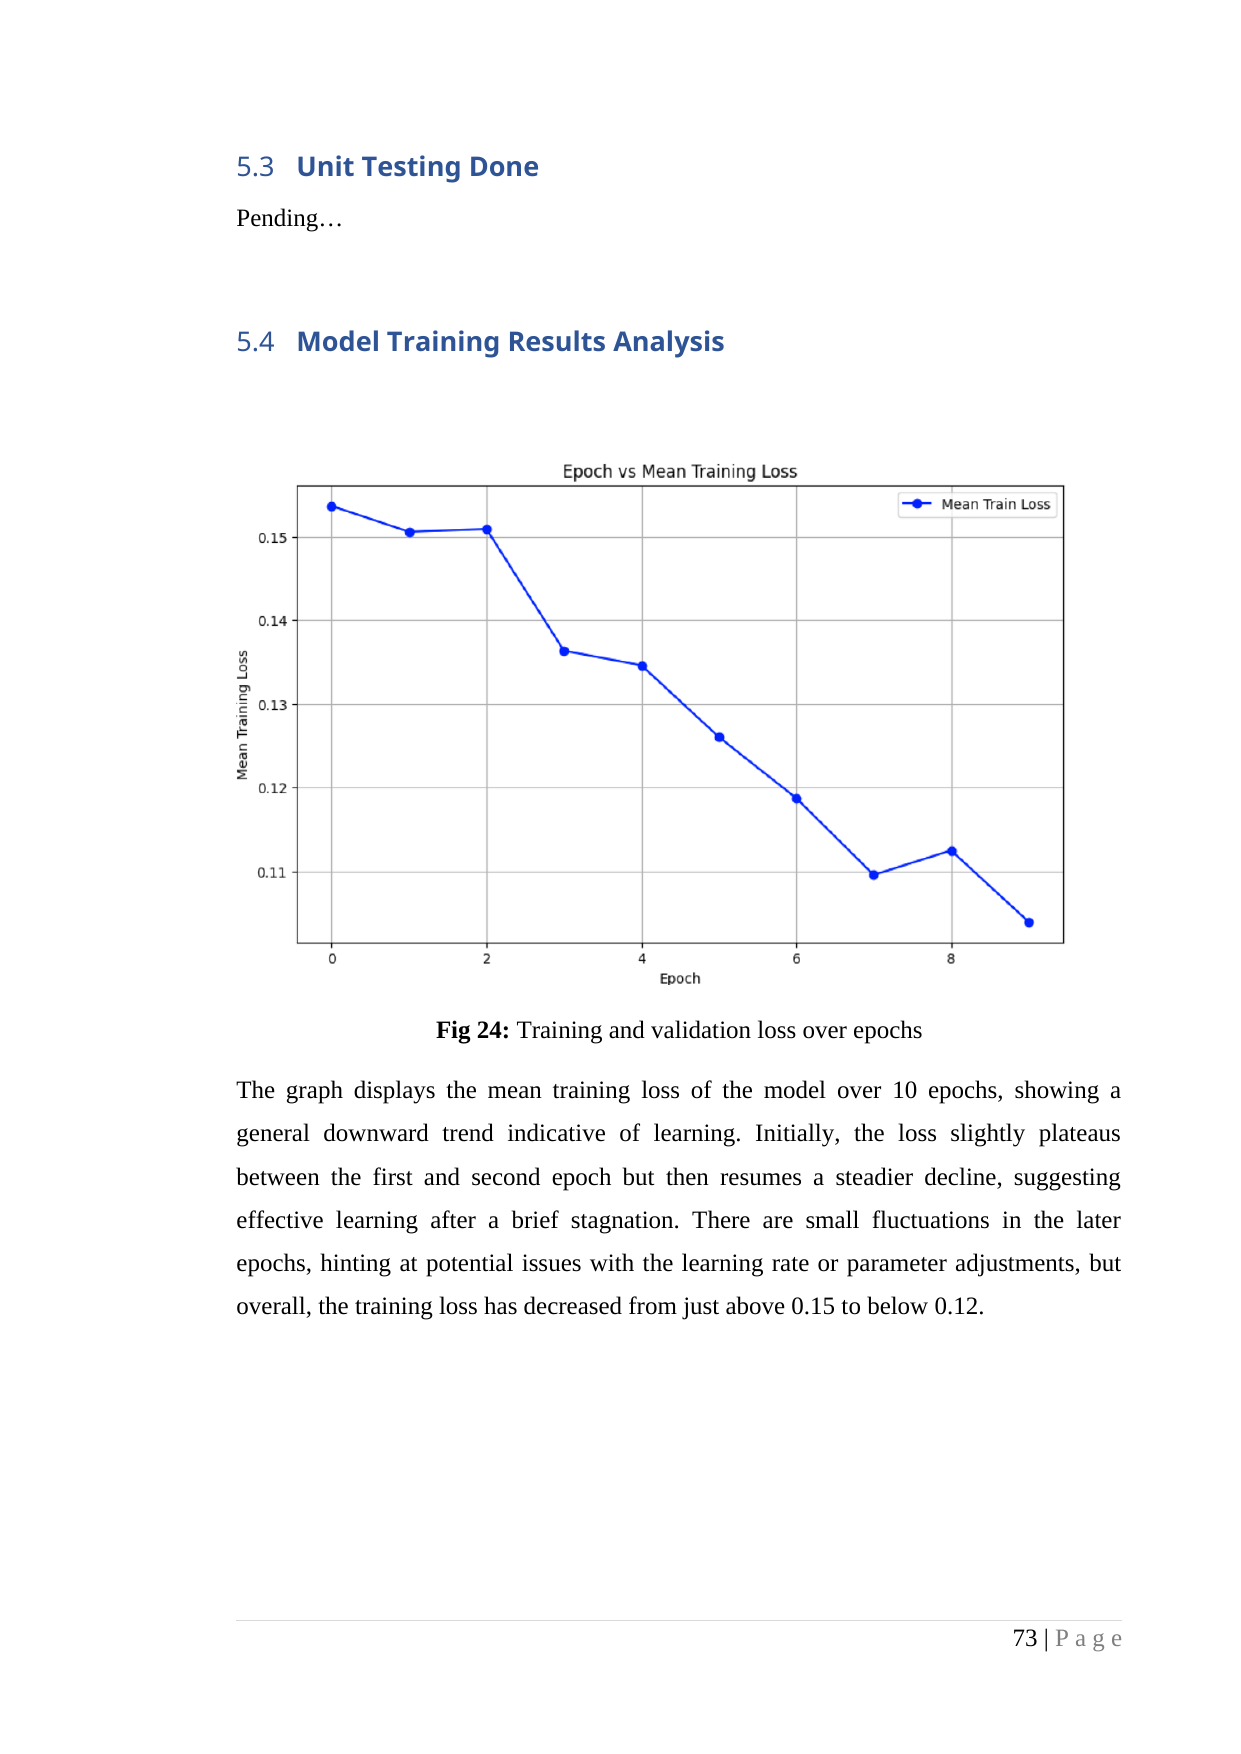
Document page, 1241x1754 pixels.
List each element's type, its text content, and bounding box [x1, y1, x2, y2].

text The graph displays the mean training loss of the model over 10 epochs, showing a general downward trend indicative of learning. Initially, the loss slightly plateaus between the first and second epoch but then resumes a steadier decline, suggesting effective learning after a brief stagnation. There are small fluctuations in the later epochs, hinting at potential issues with the learning rate or parameter adjustments, but overall, the training loss has decreased from just above 0.15 to below 0.12. [236, 1075, 1122, 1320]
text Pending… [236, 203, 1122, 232]
subtitle Unit Testing Done [236, 148, 1122, 184]
subtitle Model Training Results Analysis [236, 323, 1122, 359]
text Fig 24: Training and validation loss over epochs [236, 1016, 1122, 1044]
picture [236, 450, 1123, 985]
